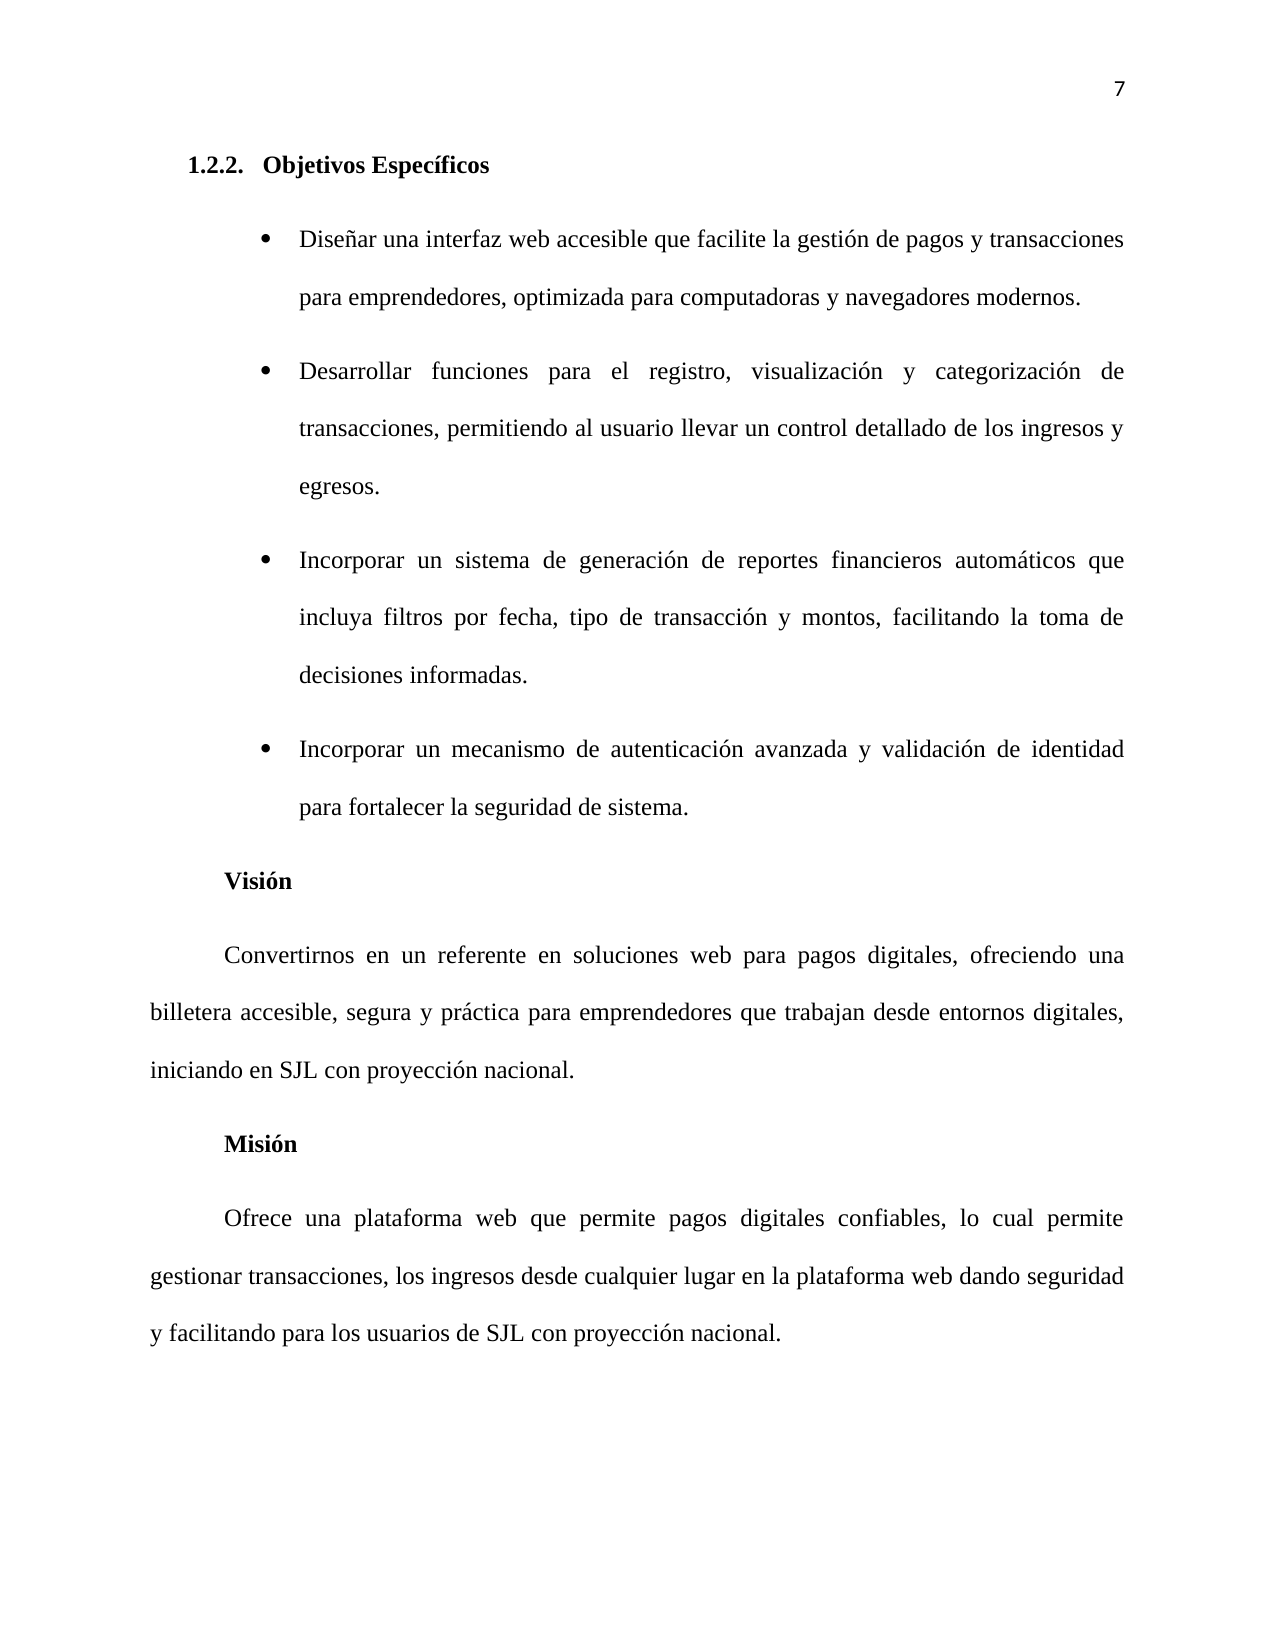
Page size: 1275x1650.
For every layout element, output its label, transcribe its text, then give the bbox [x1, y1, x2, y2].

text Misión [150, 1129, 1125, 1158]
list Incorporar un mecanismo de autenticación avanzada y validación de identidad para fortalecer la seguridad de sistema. [261, 734, 1125, 820]
text Convertirnos en un referente en soluciones web para pagos digitales, ofreciendo una billetera accesible, segura y práctica para emprendedores que trabajan desde entornos digitales, iniciando en SJL con proyección nacional. [150, 940, 1125, 1084]
text Visión [150, 866, 1125, 894]
list Diseñar una interfaz web accesible que facilite la gestión de pagos y transacciones para emprendedores, optimizada para computadoras y navegadores modernos. [261, 224, 1125, 310]
text Ofrece una plataforma web que permite pagos digitales confiables, lo cual permite gestionar transacciones, los ingresos desde cualquier lugar en la plataforma web dando seguridad y facilitando para los usuarios de SJL con proyección nacional. [150, 1203, 1125, 1347]
list Desarrollar funciones para el registro, visualización y categorización de transacciones, permitiendo al usuario llevar un control detallado de los ingresos y egresos. [261, 356, 1125, 499]
list Incorporar un sistema de generación de reportes financieros automáticos que incluya filtros por fecha, tipo de transacción y montos, facilitando la toma de decisiones informadas. [261, 545, 1125, 689]
subtitle Objetivos Específicos [187, 150, 1125, 179]
